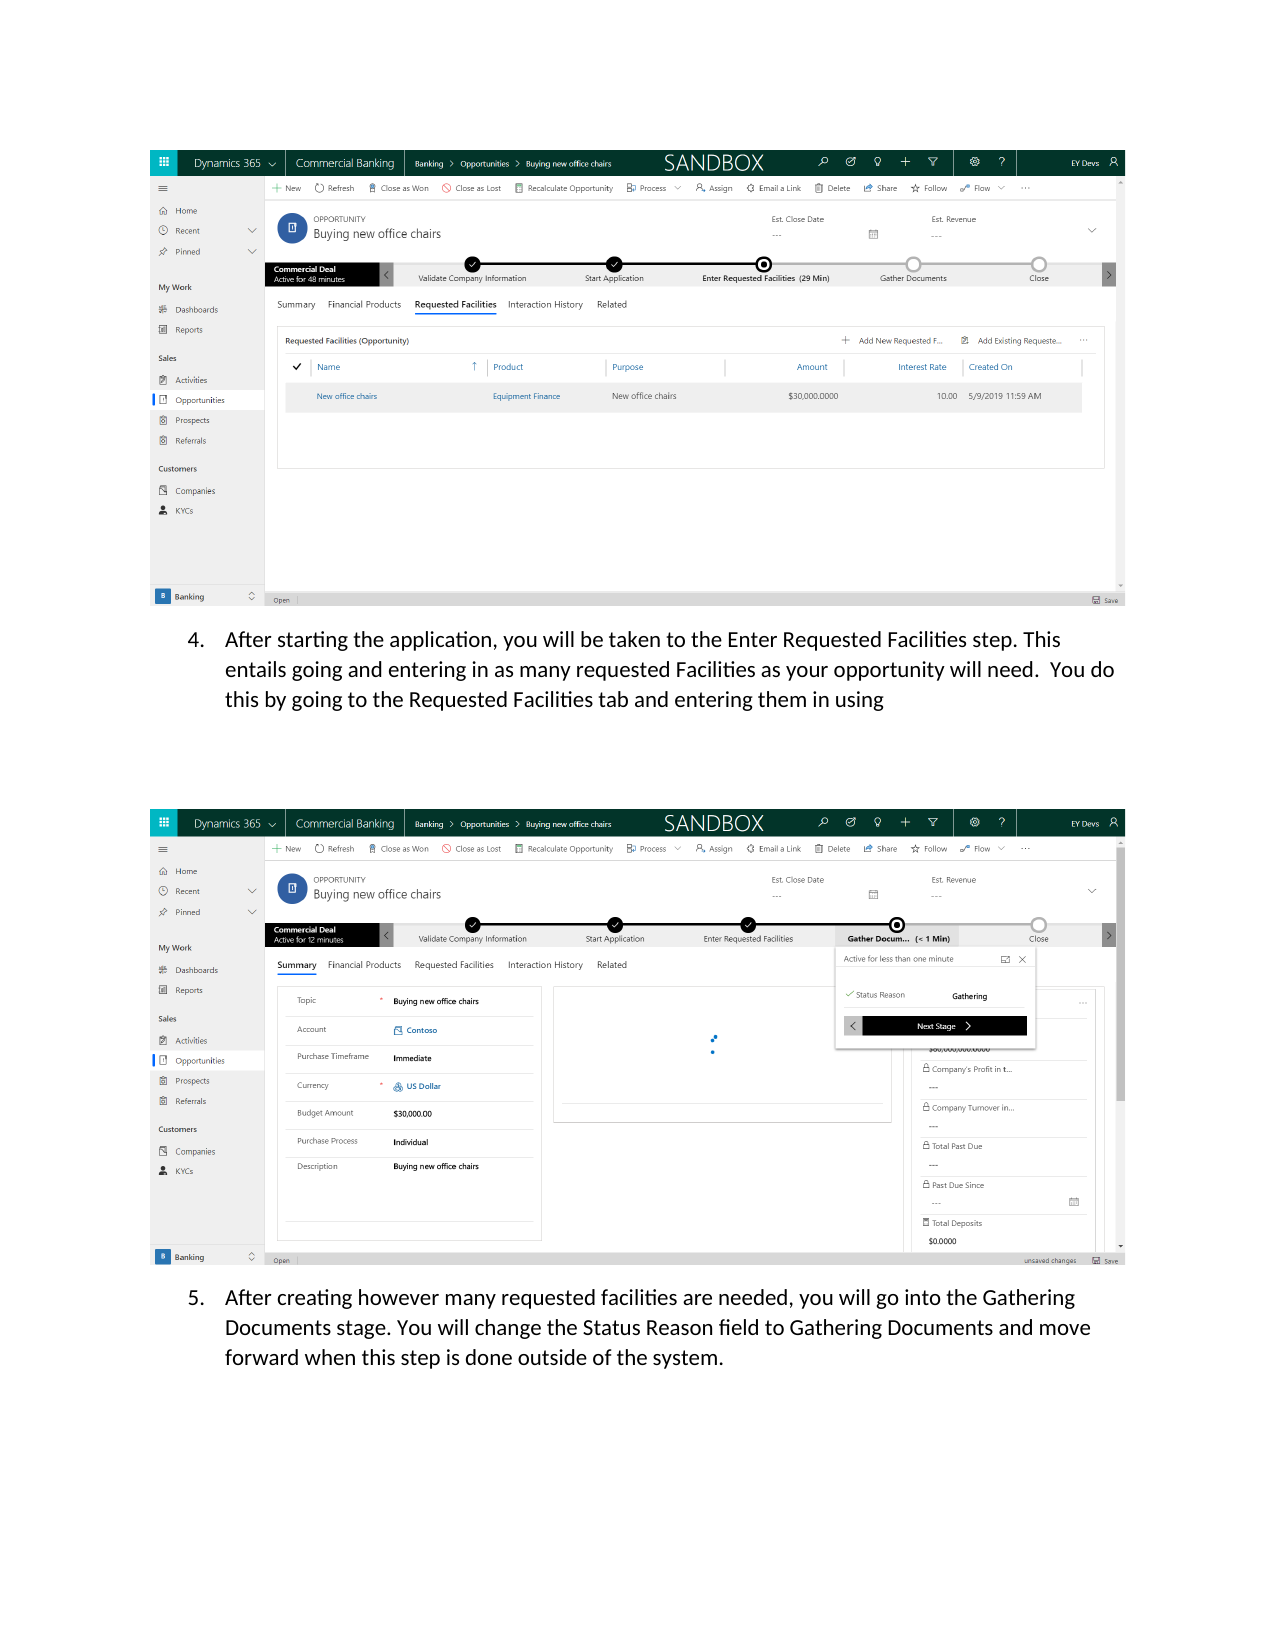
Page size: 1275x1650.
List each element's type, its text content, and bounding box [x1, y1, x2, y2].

list After starting the application, you will be taken to the Enter Requested Facilities step. This entails going and entering in as many requested Facilities as your opportunity will need. You do this by going to the Requested Facilities tab and entering them in using [187, 625, 1125, 713]
picture [150, 809, 1125, 1265]
list After creating however many requested facilities are needed, you will go into the Gathering Documents stage. You will change the Status Reason field to Gathering Documents and move forward when this step is done outside of the system. [187, 1283, 1125, 1372]
picture [150, 150, 1125, 606]
